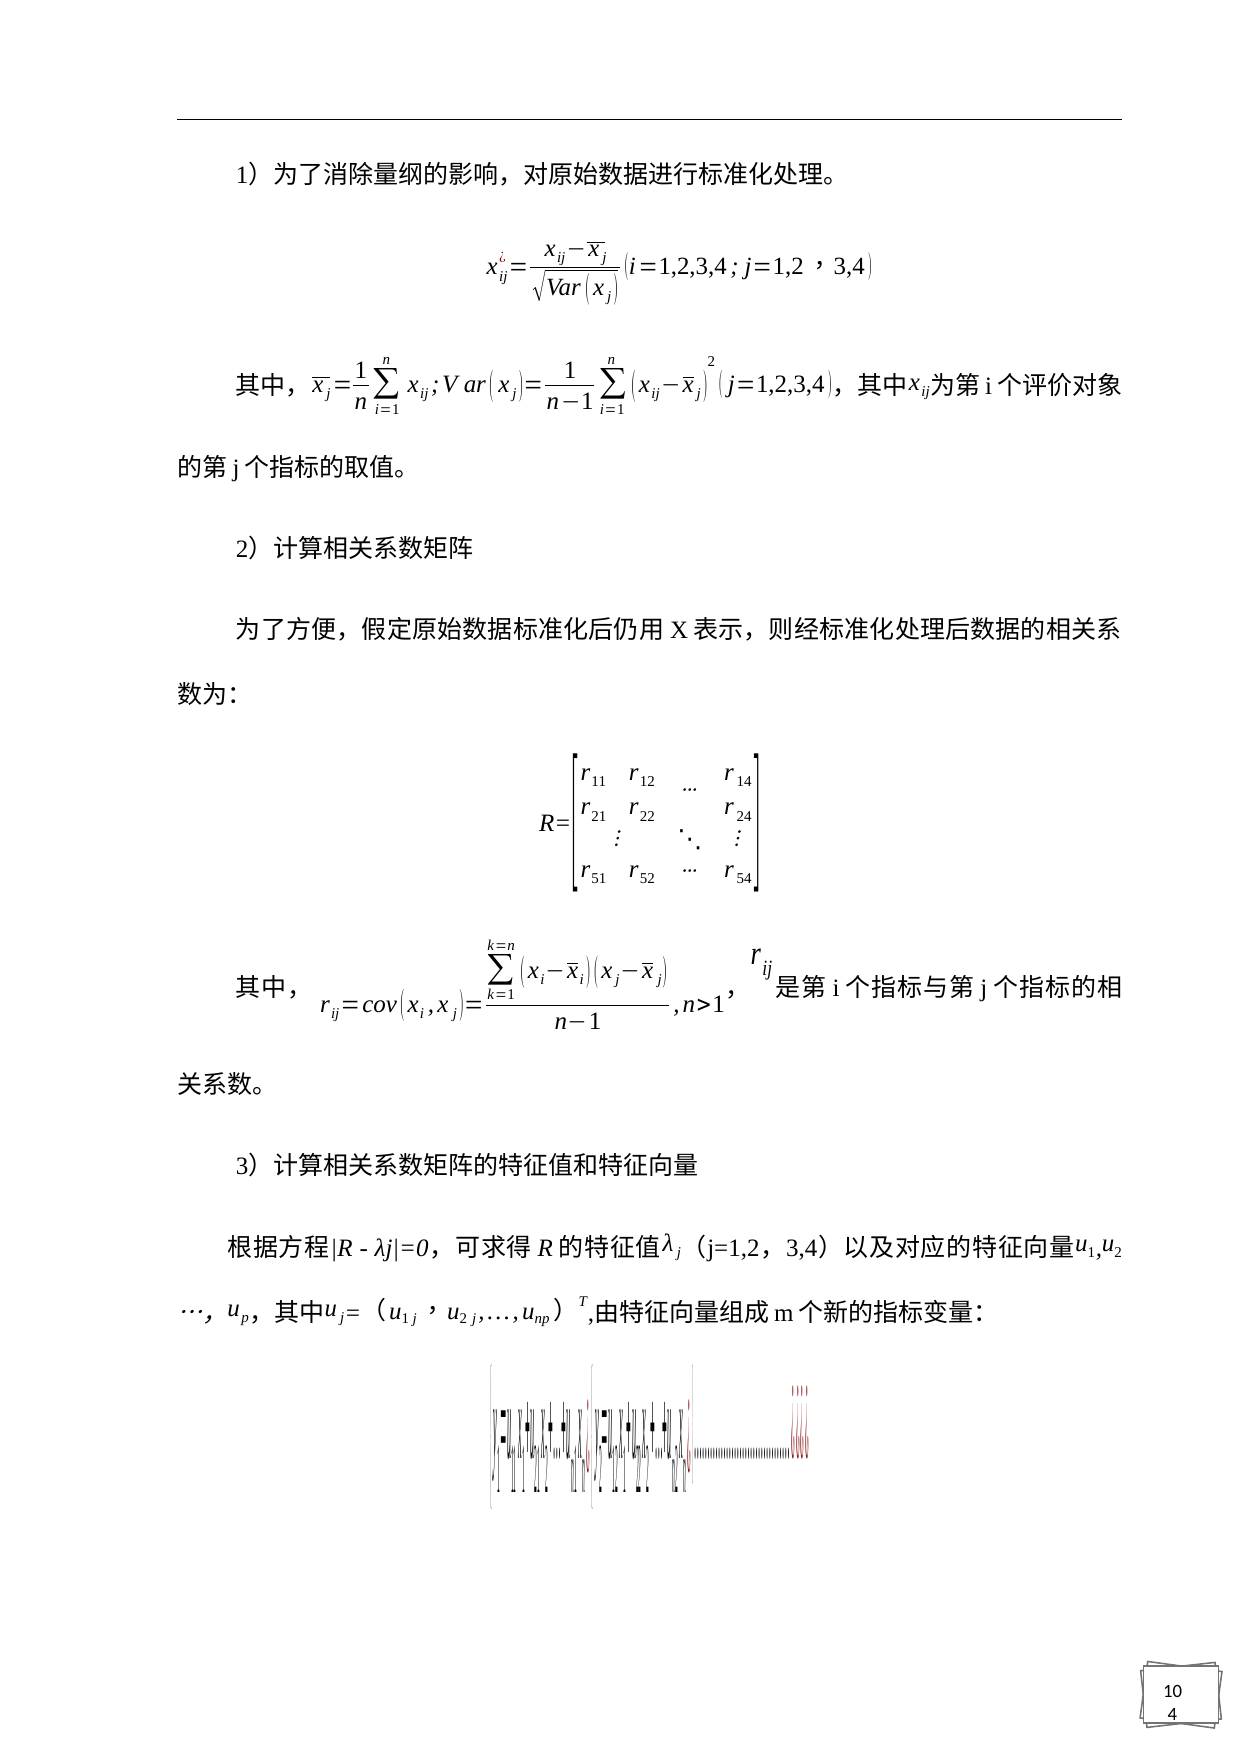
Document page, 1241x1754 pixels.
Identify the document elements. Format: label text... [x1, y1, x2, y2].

text 其中， ，是第i个指标与第j个指标的相关系数。 [177, 920, 1122, 1115]
text 其中，，其中为第i个评价对象的第j个指标的取值。 [177, 335, 1122, 498]
text 为了方便，假定原始数据标准化后仍用X表示，则经标准化处理后数据的相关系数为： [177, 595, 1122, 725]
text 1）为了消除量纲的影响，对原始数据进行标准化处理。 [177, 140, 1122, 205]
text 根据方程|R - λj|=0，可求得R的特征值（j=1,2，3,4）以及对应的特征向量,，…，，其中=,由特征向量组成m个新的指标变量： [177, 1213, 1122, 1343]
text 2）计算相关系数矩阵 [177, 514, 1122, 579]
text R= [177, 741, 1122, 904]
text 3）计算相关系数矩阵的特征值和特征向量 [177, 1131, 1122, 1196]
